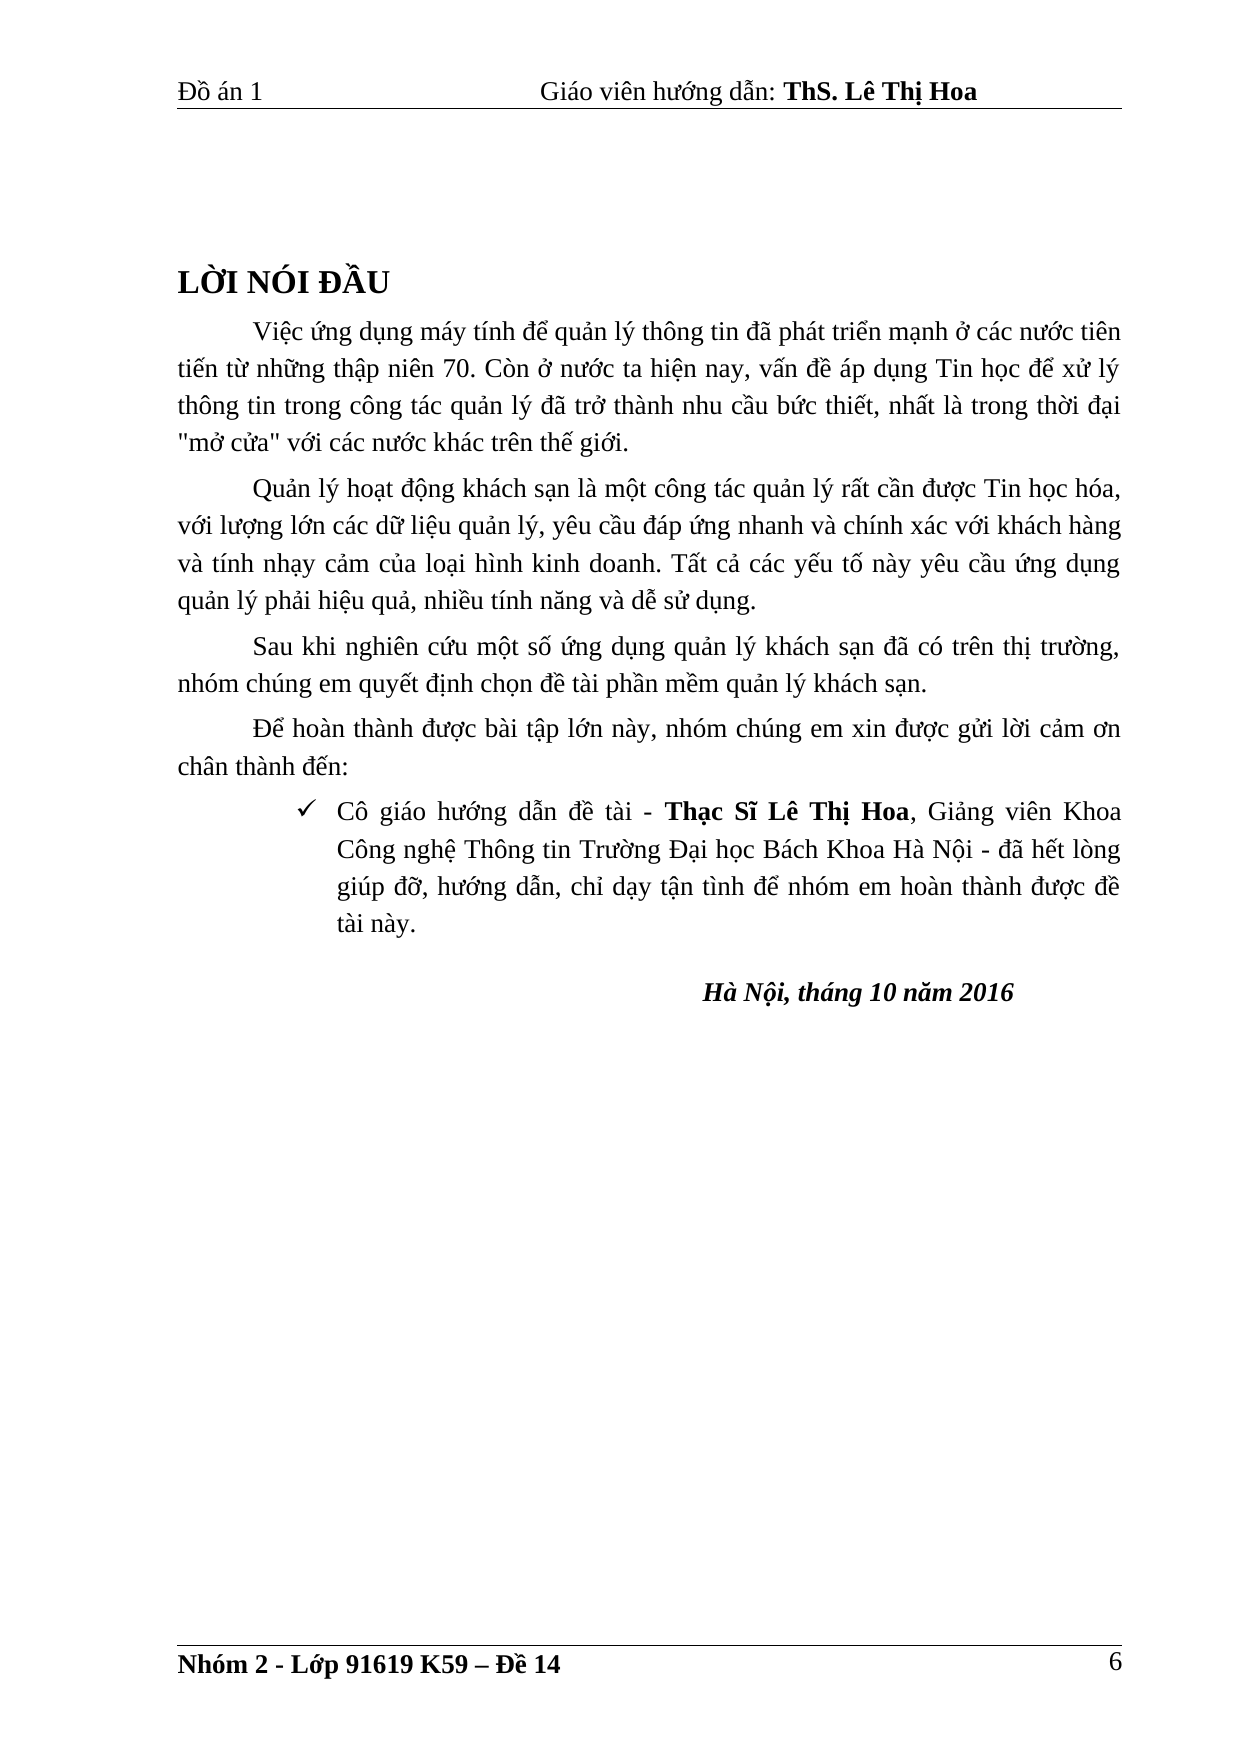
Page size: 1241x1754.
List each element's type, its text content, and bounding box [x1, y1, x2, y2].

text Để hoàn thành được bài tập lớn này, nhóm chúng em xin được gửi lời cảm ơn chân thành đến: [177, 712, 1122, 781]
list Cô giáo hướng dẫn đề tài - Thạc Sĩ Lê Thị Hoa, Giảng viên Khoa Công nghệ Thông tin Trường Đại học Bách Khoa Hà Nội - đã hết lòng giúp đỡ, hướng dẫn, chỉ dạy tận tình để nhóm em hoàn thành được đề tài này. [295, 795, 1122, 938]
text Hà Nội, tháng 10 năm 2016 [177, 976, 1122, 1007]
text Quản lý hoạt động khách sạn là một công tác quản lý rất cần được Tin học hóa, với lượng lớn các dữ liệu quản lý, yêu cầu đáp ứng nhanh và chính xác với khách hàng và tính nhạy cảm của loại hình kinh doanh. Tất cả các yếu tố này yêu cầu ứng dụng quản lý phải hiệu quả, nhiều tính năng và dễ sử dụng. [177, 472, 1122, 615]
subtitle LỜI NÓI ĐẦU [177, 262, 1122, 301]
text Sau khi nghiên cứu một số ứng dụng quản lý khách sạn đã có trên thị trường, nhóm chúng em quyết định chọn đề tài phần mềm quản lý khách sạn. [177, 629, 1122, 698]
text Việc ứng dụng máy tính để quản lý thông tin đã phát triển mạnh ở các nước tiên tiến từ những thập niên 70. Còn ở nước ta hiện nay, vấn đề áp dụng Tin học để xử lý thông tin trong công tác quản lý đã trở thành nhu cầu bức thiết, nhất là trong thời đại "mở cửa" với các nước khác trên thế giới. [177, 314, 1122, 458]
